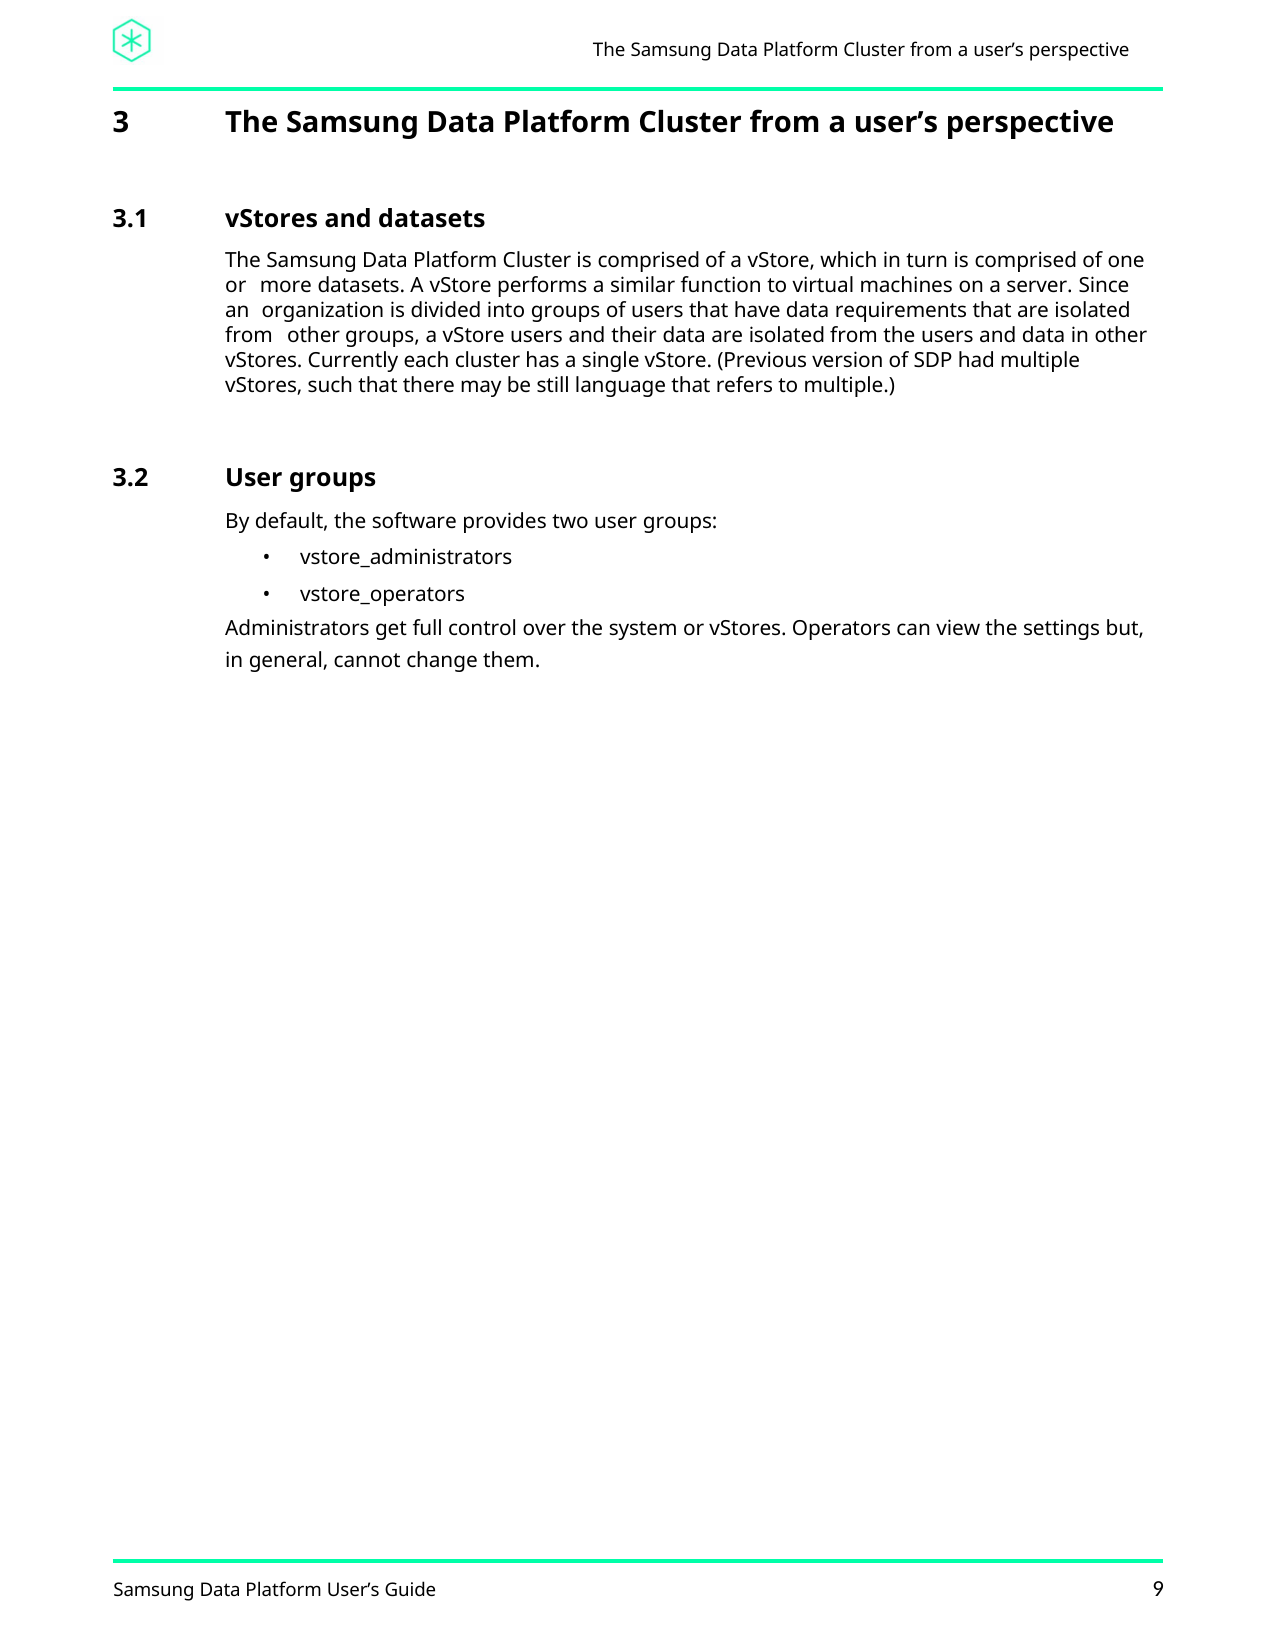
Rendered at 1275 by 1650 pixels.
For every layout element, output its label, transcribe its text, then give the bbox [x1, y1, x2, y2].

list vstore_operators [262, 579, 1175, 607]
text Administrators get full control over the system or vStores. Operators can view the settings but, in general, cannot change them. [225, 613, 1156, 673]
text By default, the software provides two user groups: [225, 506, 1175, 535]
subtitle vStores and datasets [112, 200, 1175, 234]
text The Samsung Data Platform Cluster is comprised of a vStore, which in turn is comprised of one or more datasets. A vStore performs a similar function to virtual machines on a server. Since an organization is divided into groups of users that have data requirements that are isolated from other groups, a vStore users and their data are isolated from the users and data in other vStores. Currently each cluster has a single vStore. (Previous version of SDP had multiple vStores, such that there may be still language that refers to multiple.) [225, 248, 1155, 398]
picture [112, 16, 164, 65]
list vstore_administrators [262, 542, 1175, 571]
subtitle User groups [112, 460, 1175, 494]
subtitle The Samsung Data Platform Cluster from a user’s perspective [112, 102, 1175, 141]
